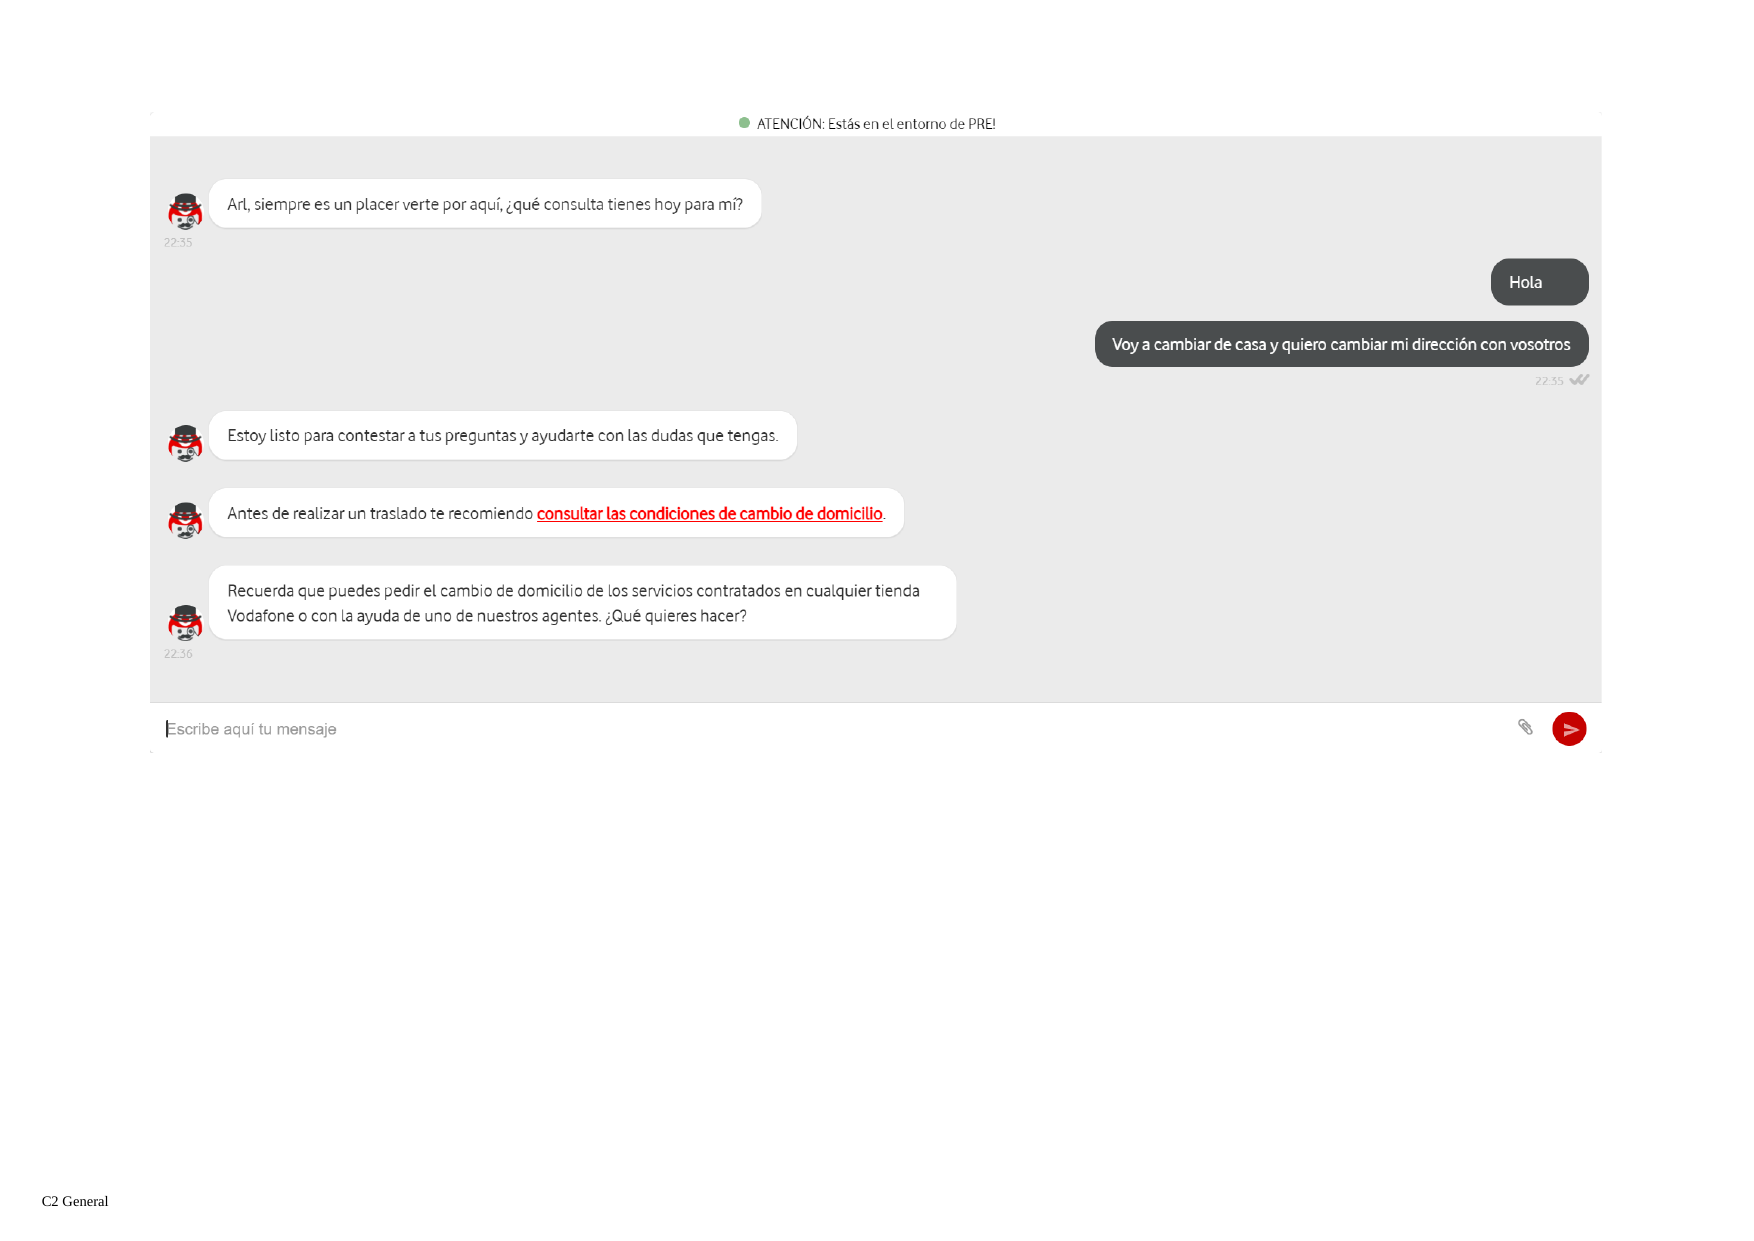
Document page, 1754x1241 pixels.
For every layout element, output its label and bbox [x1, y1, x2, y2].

picture [150, 112, 1602, 753]
